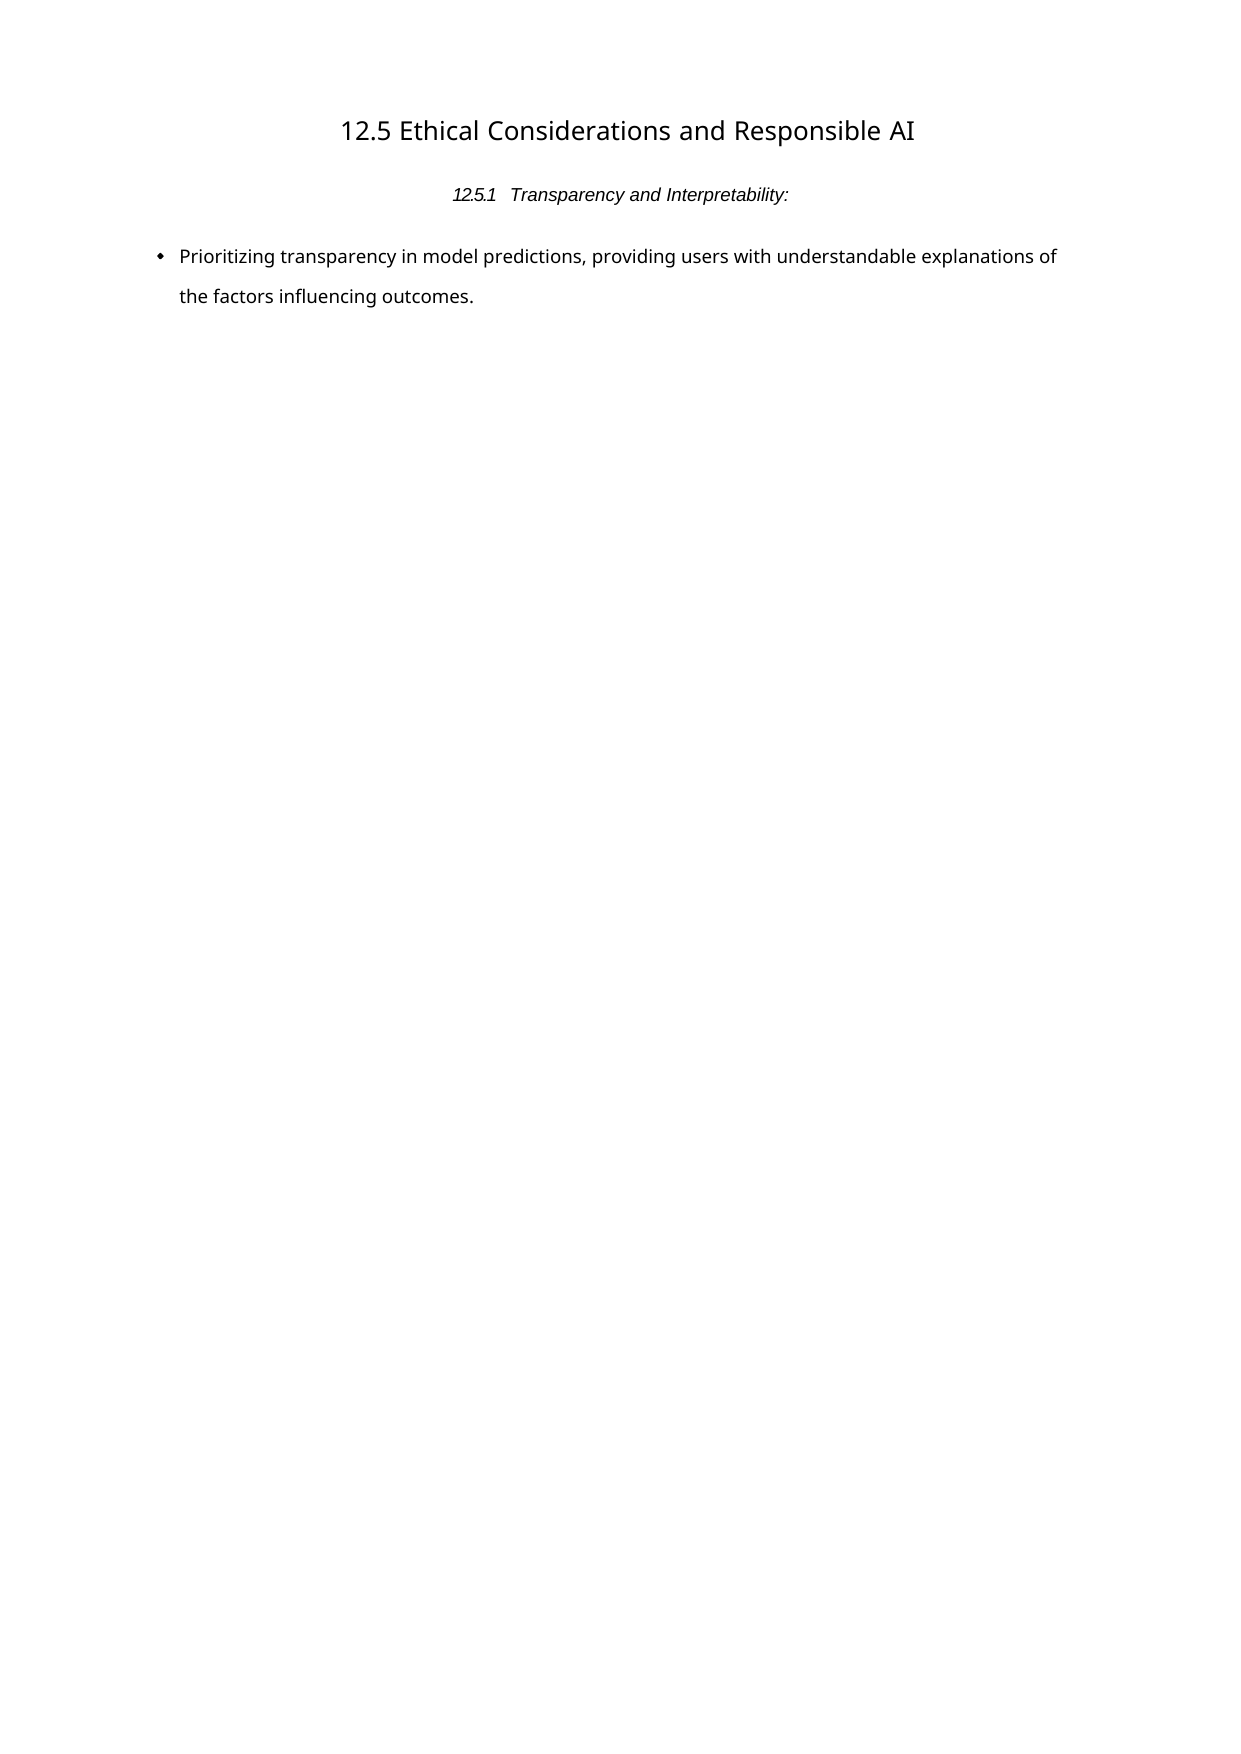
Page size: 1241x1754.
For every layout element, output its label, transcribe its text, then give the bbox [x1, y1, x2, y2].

text Prioritizing transparency in model predictions, providing users with understandable explanations of the factors influencing outcomes. [179, 243, 1089, 309]
list Transparency and Interpretability: [452, 183, 1134, 205]
subtitle Ethical Considerations and Responsible AI [340, 112, 1134, 148]
